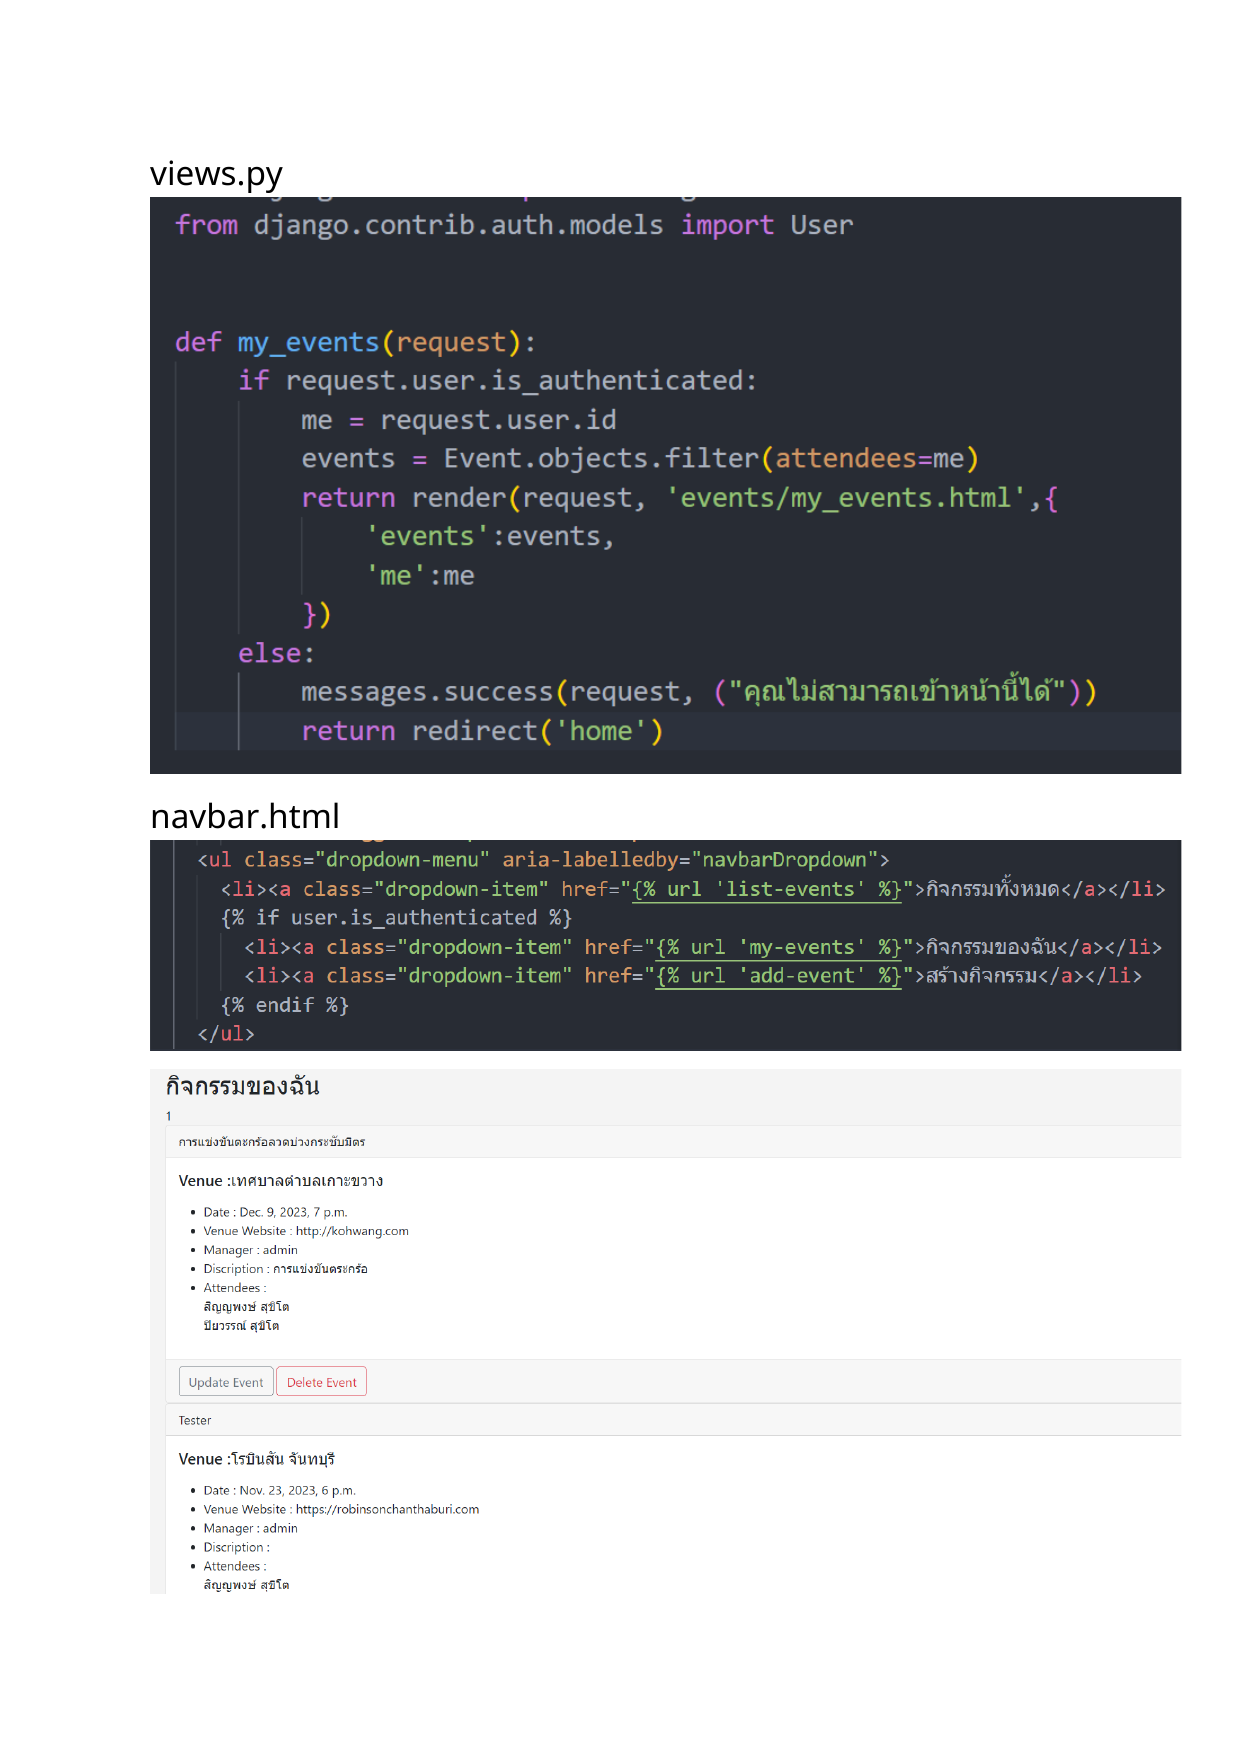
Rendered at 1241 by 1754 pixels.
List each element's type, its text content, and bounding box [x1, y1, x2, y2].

picture [150, 1069, 1182, 1594]
picture [150, 197, 1182, 774]
text views.py [150, 150, 1181, 197]
text navbar.html [150, 793, 1181, 840]
picture [150, 840, 1182, 1051]
